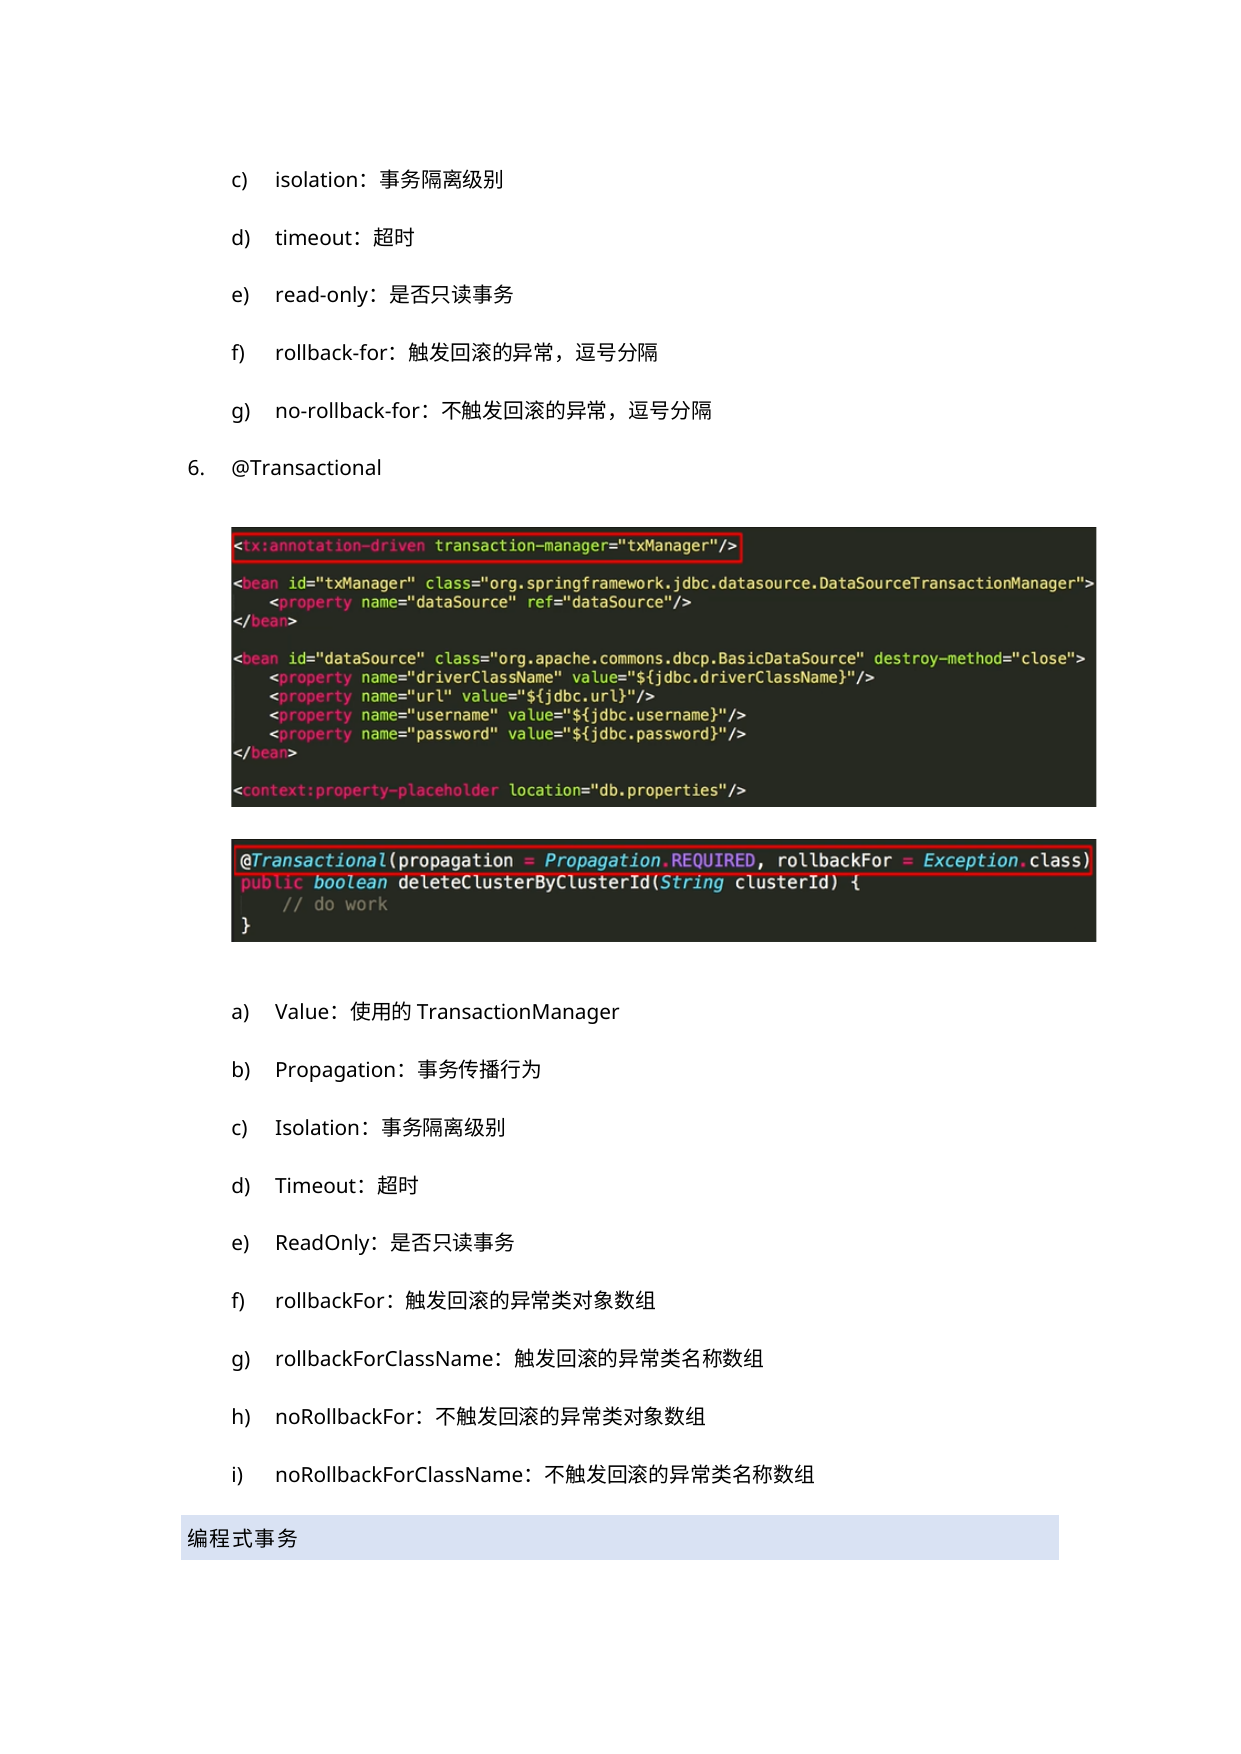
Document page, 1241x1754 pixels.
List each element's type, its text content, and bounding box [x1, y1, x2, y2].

subtitle 编程式事务 [188, 1521, 1053, 1553]
list Propagation：事务传播行为 [231, 1052, 1053, 1085]
list isolation：事务隔离级别 [231, 162, 1053, 194]
list timeout：超时 [231, 220, 1053, 252]
list Timeout：超时 [231, 1168, 1053, 1200]
list rollbackForClassName：触发回滚的异常类名称数组 [231, 1341, 1053, 1374]
list noRollbackFor：不触发回滚的异常类对象数组 [231, 1399, 1053, 1432]
list rollbackFor：触发回滚的异常类对象数组 [231, 1283, 1053, 1316]
picture [231, 527, 1097, 807]
list Isolation：事务隔离级别 [231, 1110, 1053, 1142]
list no-rollback-for：不触发回滚的异常，逗号分隔 [231, 393, 1053, 426]
list noRollbackForClassName：不触发回滚的异常类名称数组 [231, 1457, 1053, 1489]
list read-only：是否只读事务 [231, 278, 1053, 310]
list Value：使用的TransactionManager [231, 994, 1053, 1027]
picture [231, 839, 1097, 942]
list rollback-for：触发回滚的异常，逗号分隔 [231, 335, 1053, 368]
list ReadOnly：是否只读事务 [231, 1226, 1053, 1258]
